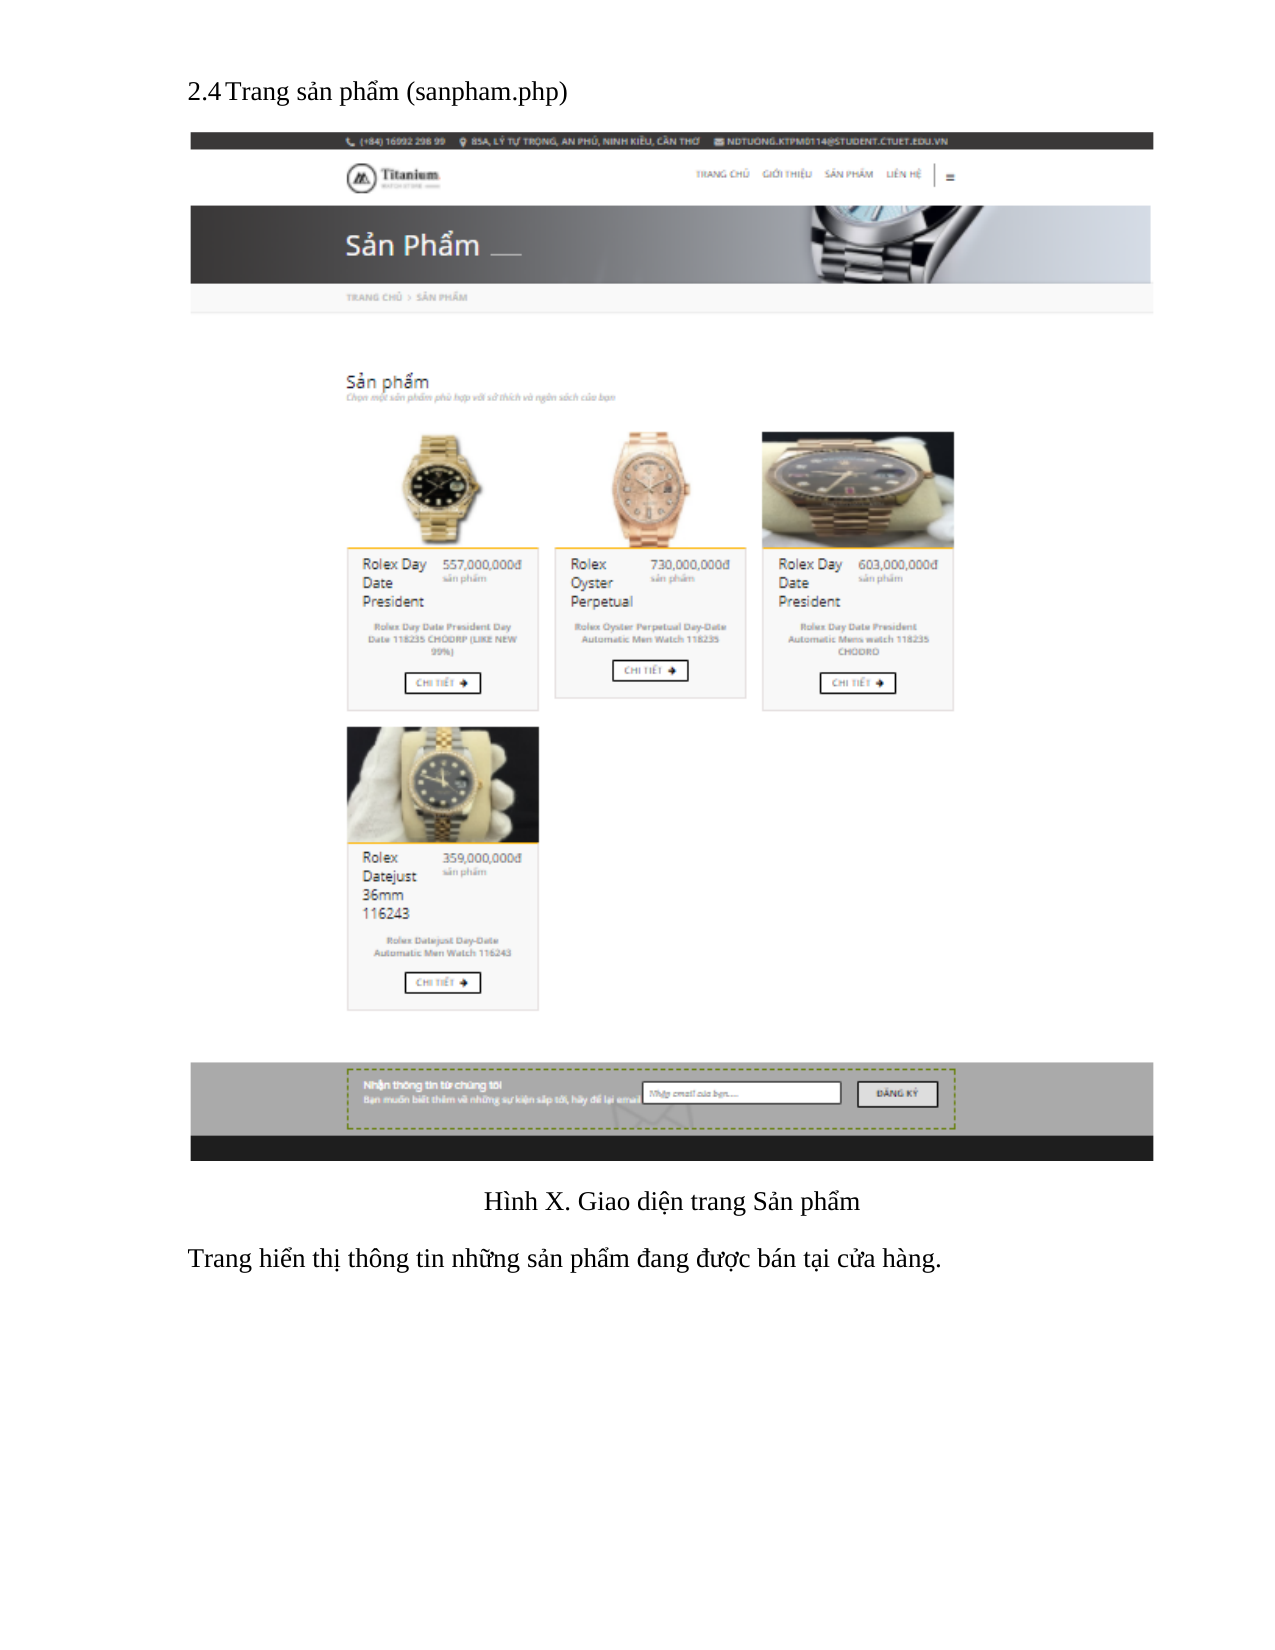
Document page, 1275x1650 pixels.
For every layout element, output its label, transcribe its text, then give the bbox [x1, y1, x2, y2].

text Trang hiển thị thông tin những sản phẩm đang được bán tại cửa hàng. [187, 1242, 1156, 1273]
text Hình X. Giao diện trang Sản phẩm [187, 1185, 1156, 1216]
picture [190, 132, 1154, 1161]
list Trang sản phẩm (sanpham.php) [187, 75, 1156, 106]
